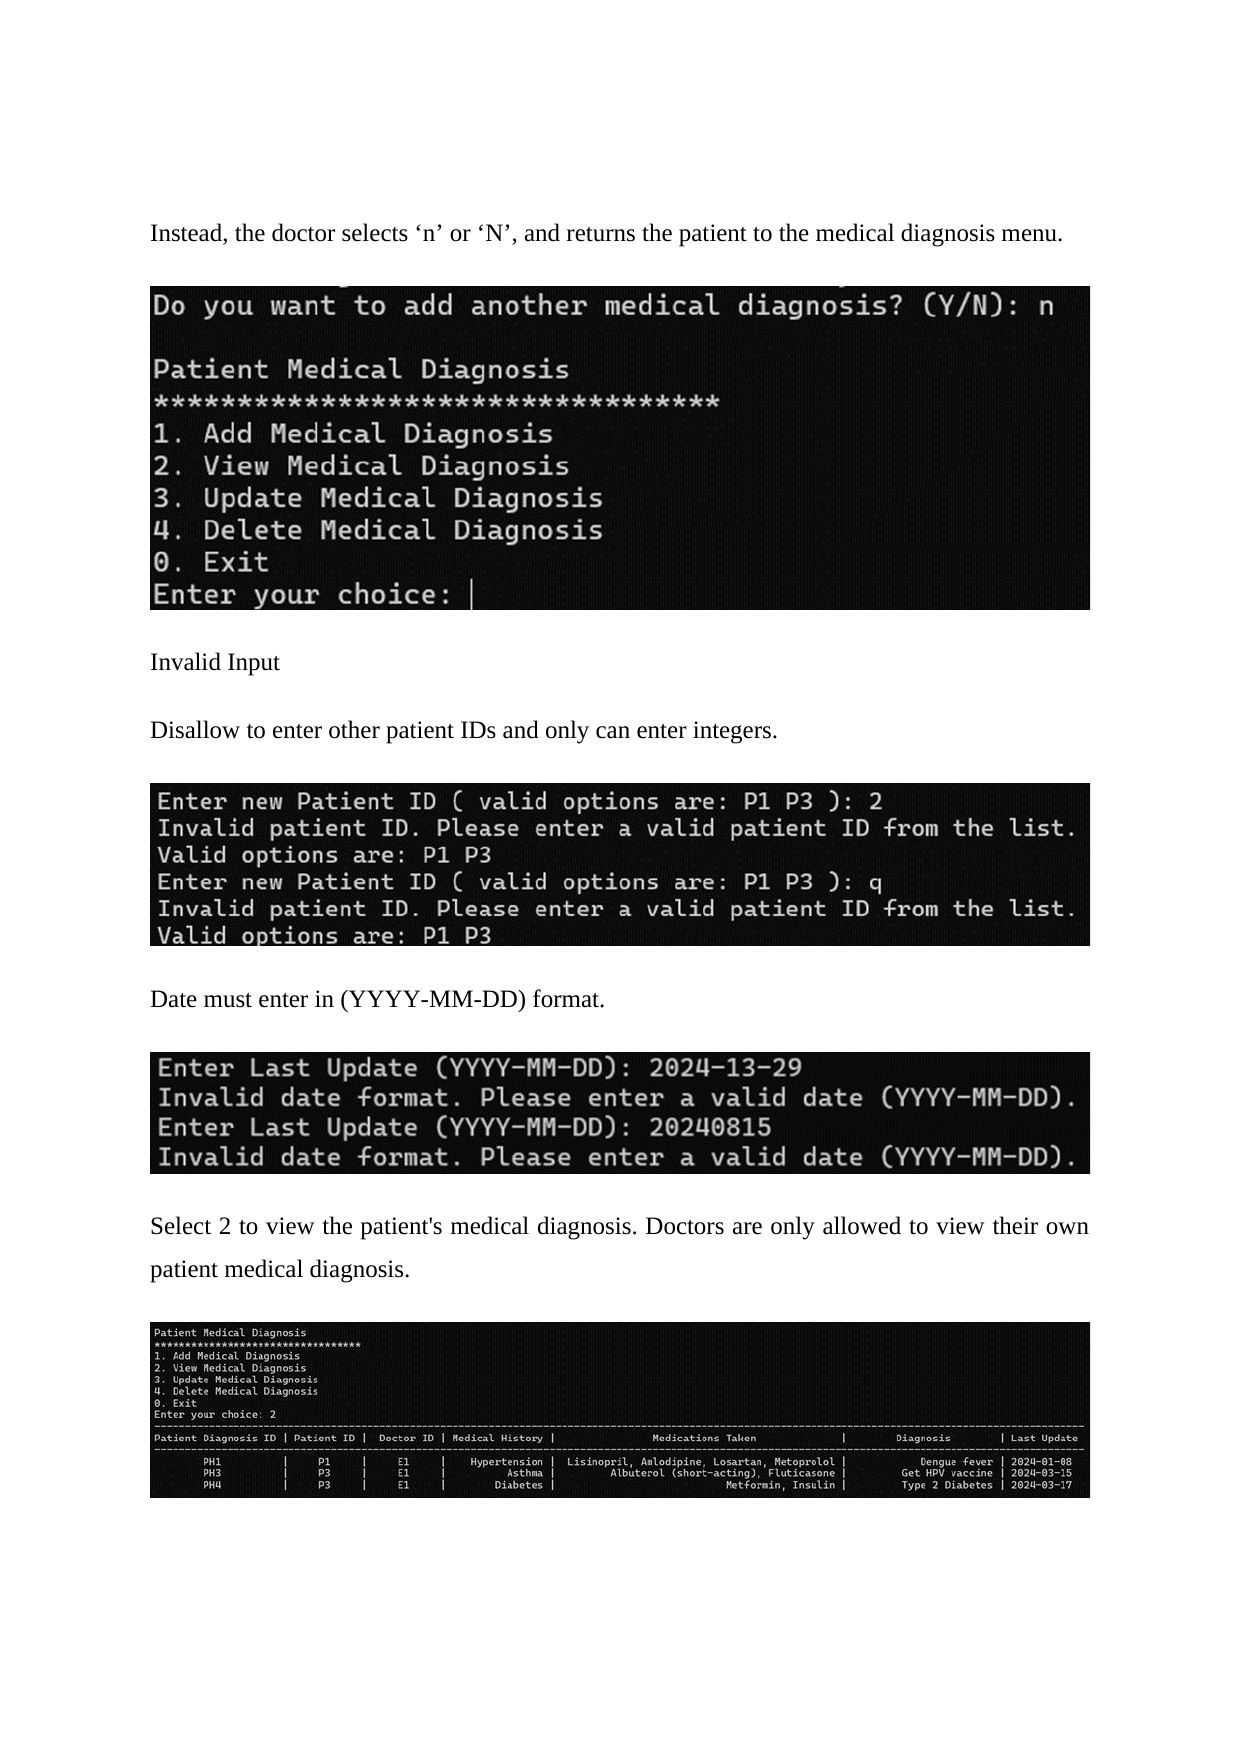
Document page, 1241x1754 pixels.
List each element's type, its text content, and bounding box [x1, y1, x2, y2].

text Instead, the doctor selects ‘n’ or ‘N’, and returns the patient to the medical diagnosis menu. [150, 218, 1090, 247]
picture [150, 1322, 1091, 1498]
text Select 2 to view the patient's medical diagnosis. Doctors are only allowed to view their own patient medical diagnosis. [150, 1211, 1090, 1283]
picture [150, 286, 1091, 610]
text Date must enter in (YYYY-MM-DD) format. [150, 984, 1090, 1013]
text Invalid Input [150, 647, 1090, 676]
picture [150, 1052, 1091, 1174]
text Disallow to enter other patient IDs and only can enter integers. [150, 715, 1090, 744]
picture [150, 783, 1091, 946]
